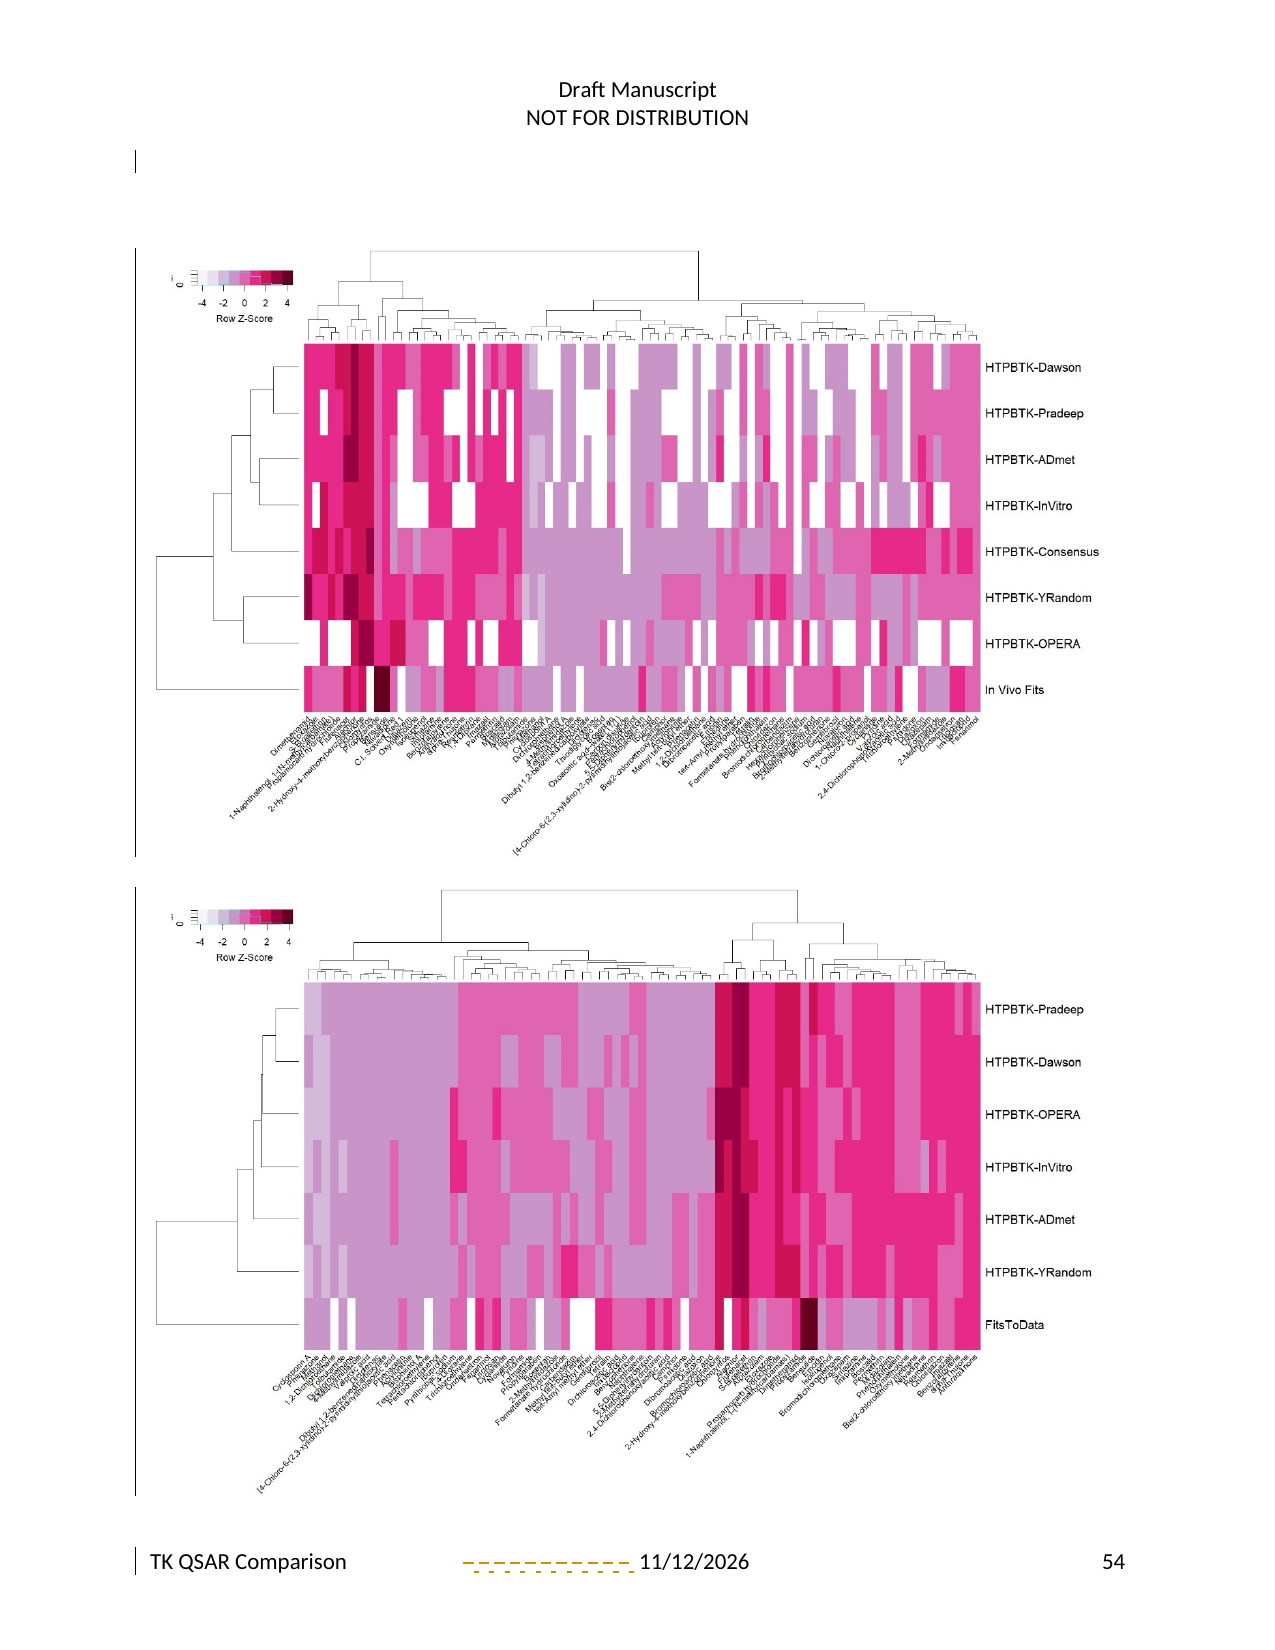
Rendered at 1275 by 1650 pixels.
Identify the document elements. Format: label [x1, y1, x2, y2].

picture [150, 247, 1125, 858]
picture [150, 886, 1125, 1496]
